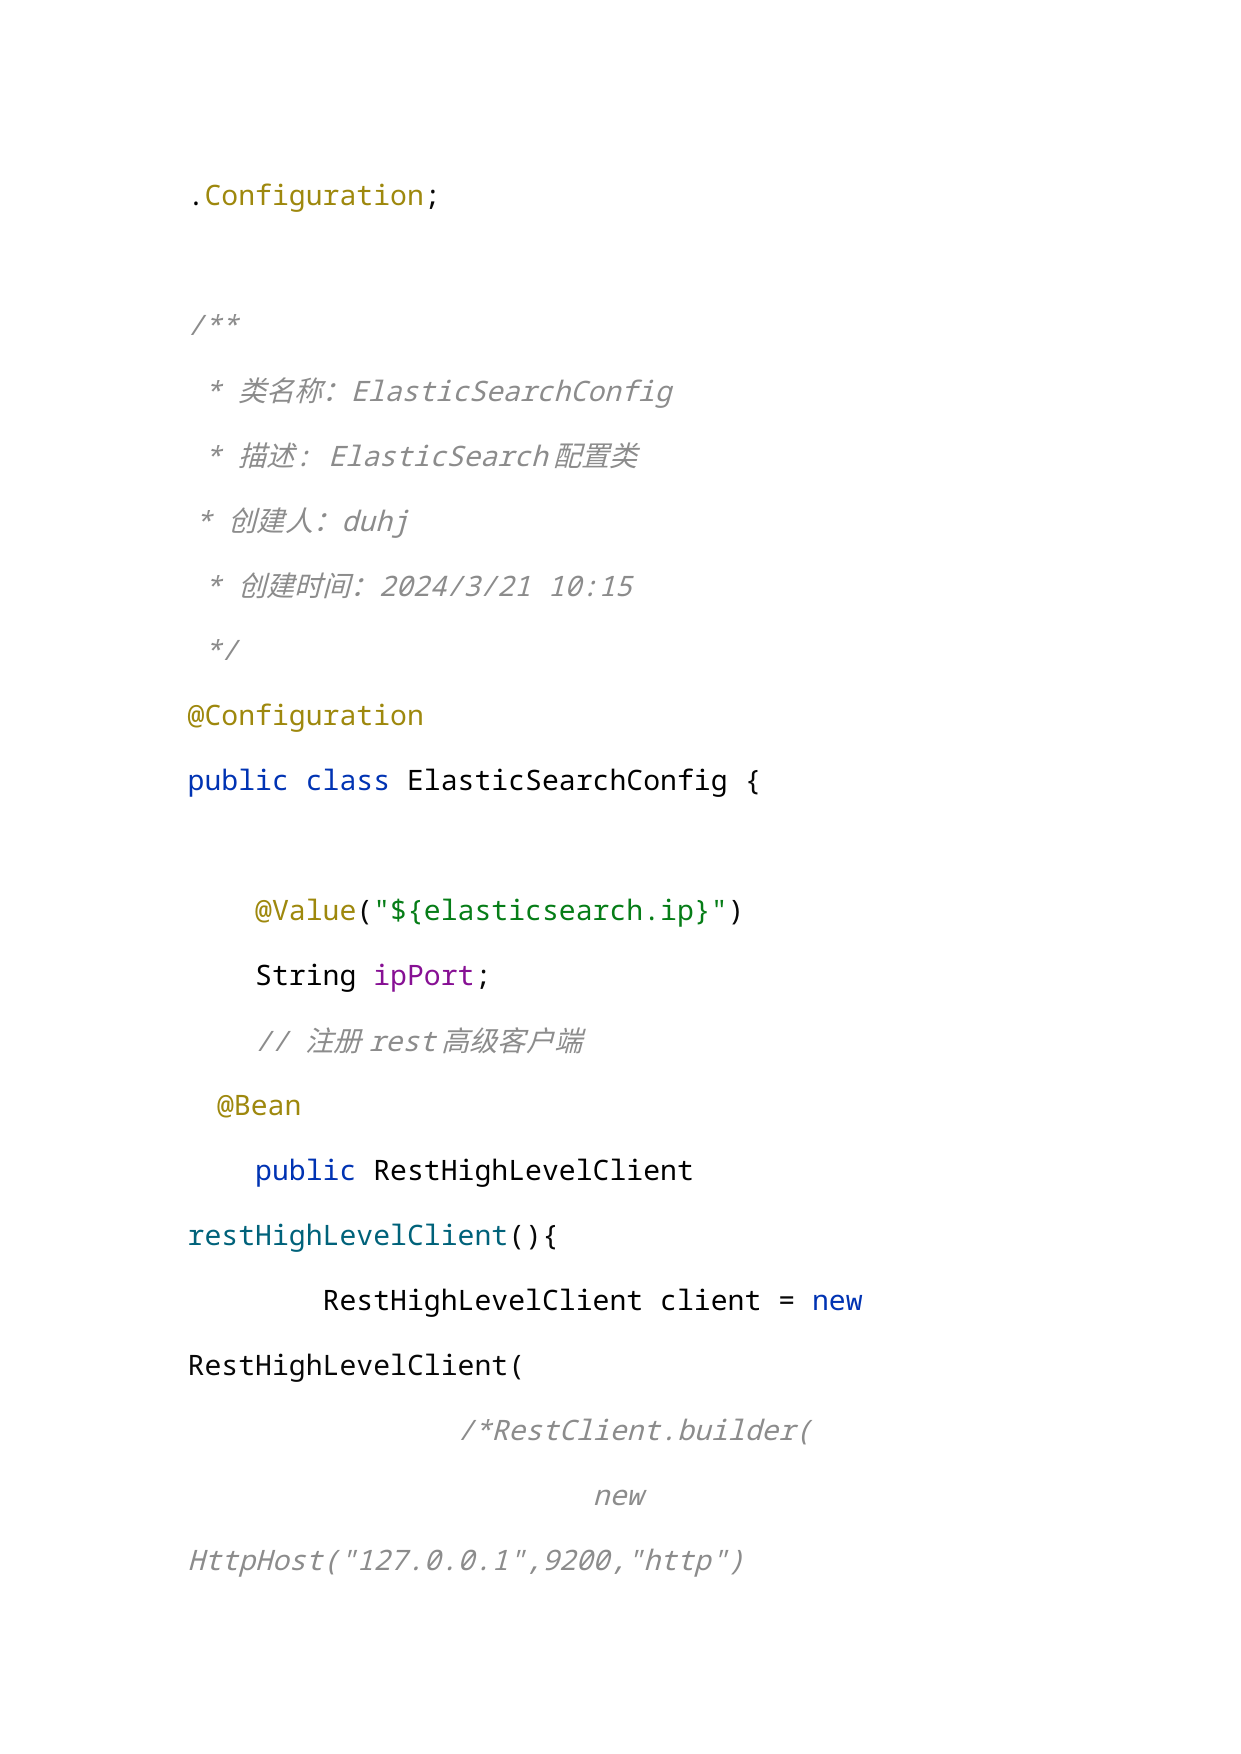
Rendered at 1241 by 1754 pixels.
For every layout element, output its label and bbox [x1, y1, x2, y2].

text [187, 162, 1053, 1592]
